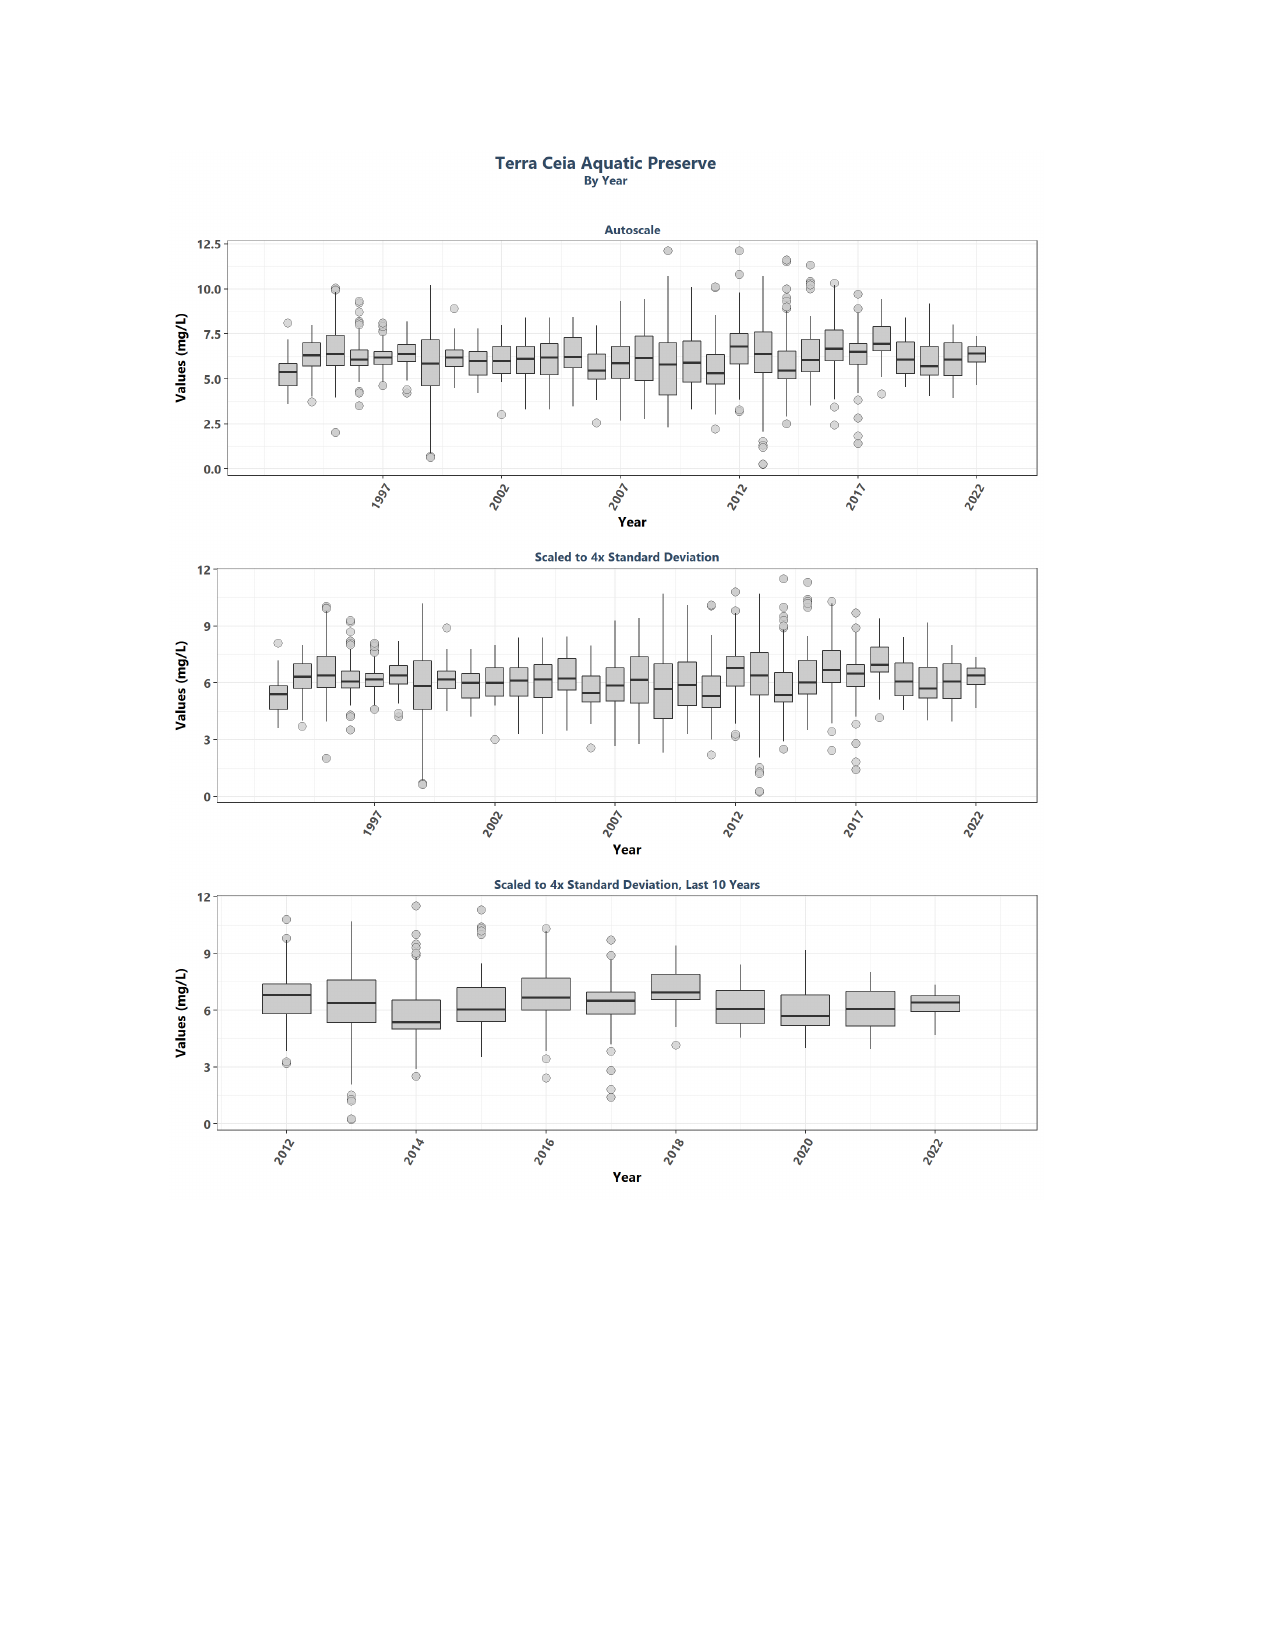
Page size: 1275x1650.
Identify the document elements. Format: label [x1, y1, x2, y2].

picture [168, 150, 1044, 1200]
